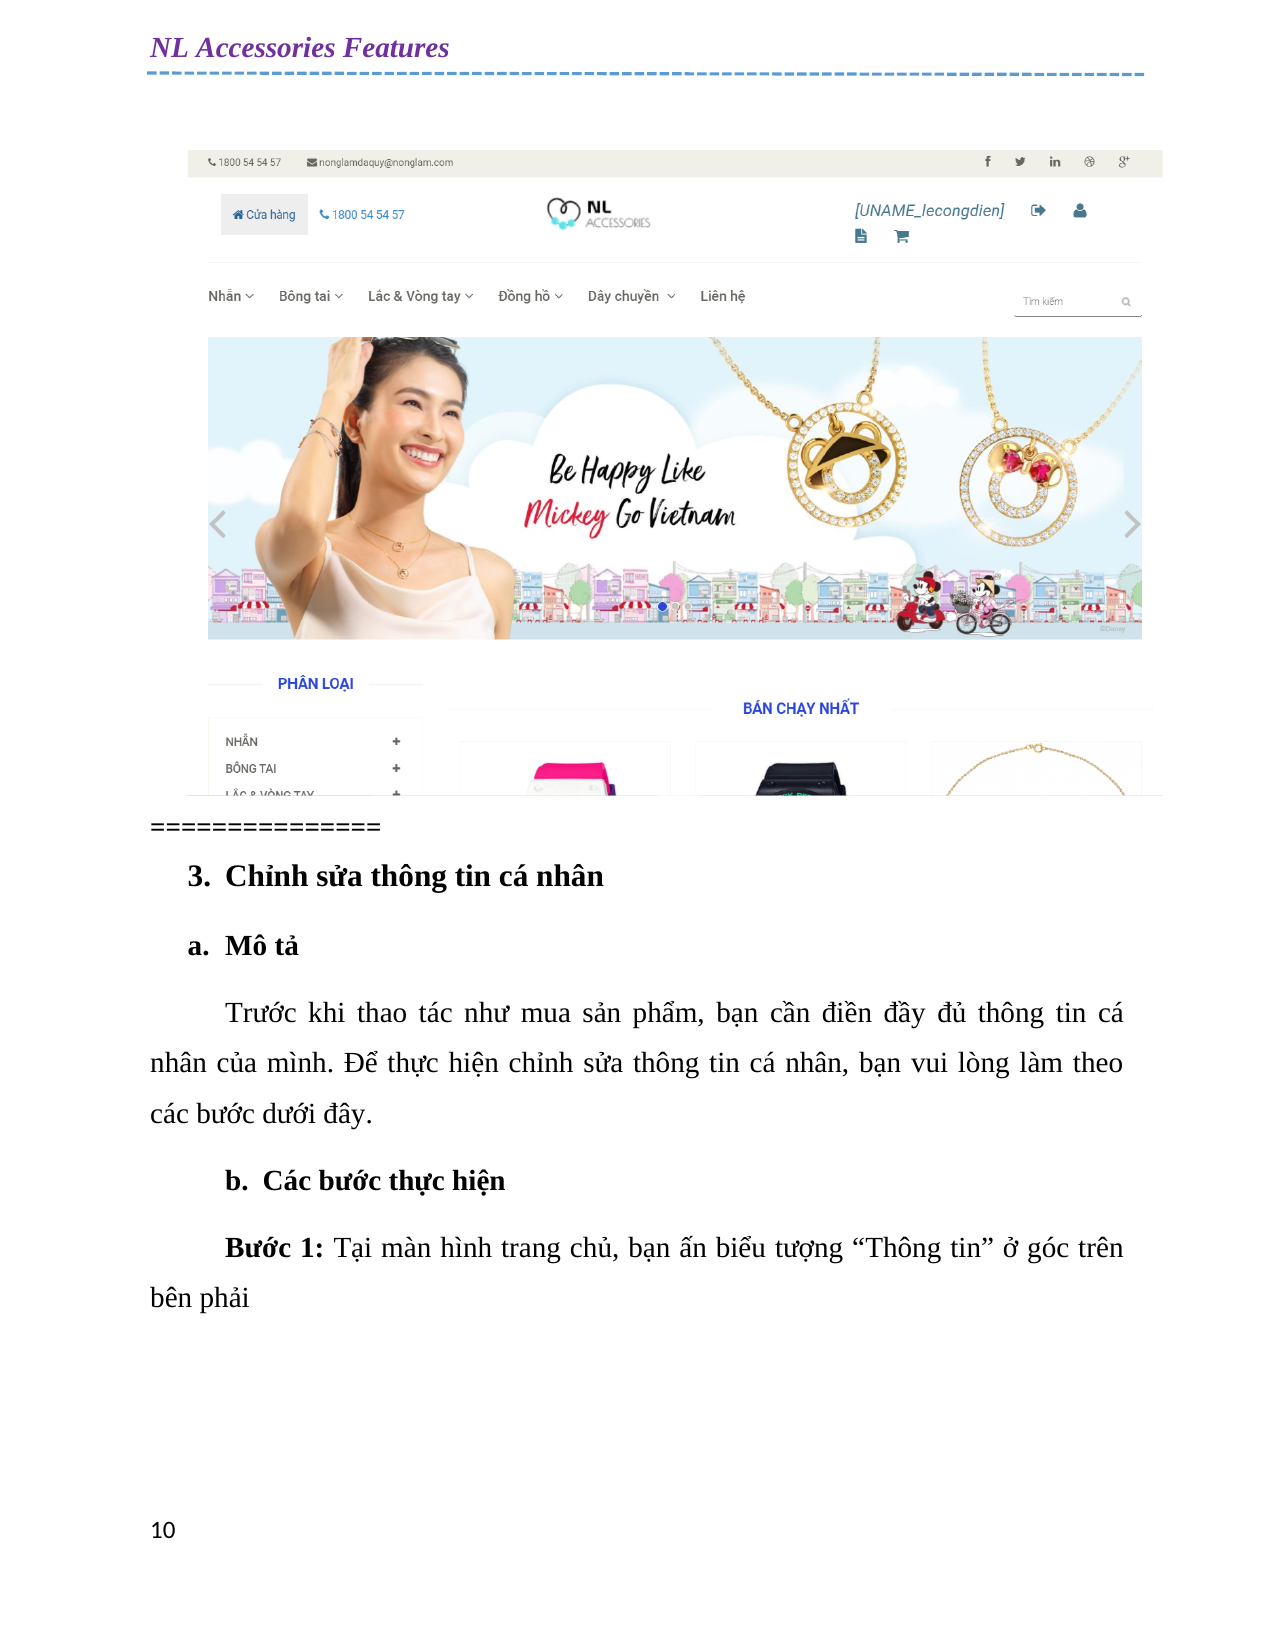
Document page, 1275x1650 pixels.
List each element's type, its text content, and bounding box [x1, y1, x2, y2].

list Mô tả [187, 928, 1125, 962]
text =============== [150, 811, 1125, 842]
picture [187, 150, 1163, 796]
text Bước 1: Tại màn hình trang chủ, bạn ấn biểu tượng “Thông tin” ở góc trên bên phải [150, 1230, 1125, 1314]
text Trước khi thao tác như mua sản phẩm, bạn cần điền đầy đủ thông tin cá nhân của mình. Để thực hiện chỉnh sửa thông tin cá nhân, bạn vui lòng làm theo các bước dưới đây. [150, 995, 1125, 1129]
text Các bước thực hiện [225, 1163, 1125, 1196]
text Chỉnh sửa thông tin cá nhân [187, 858, 1125, 894]
